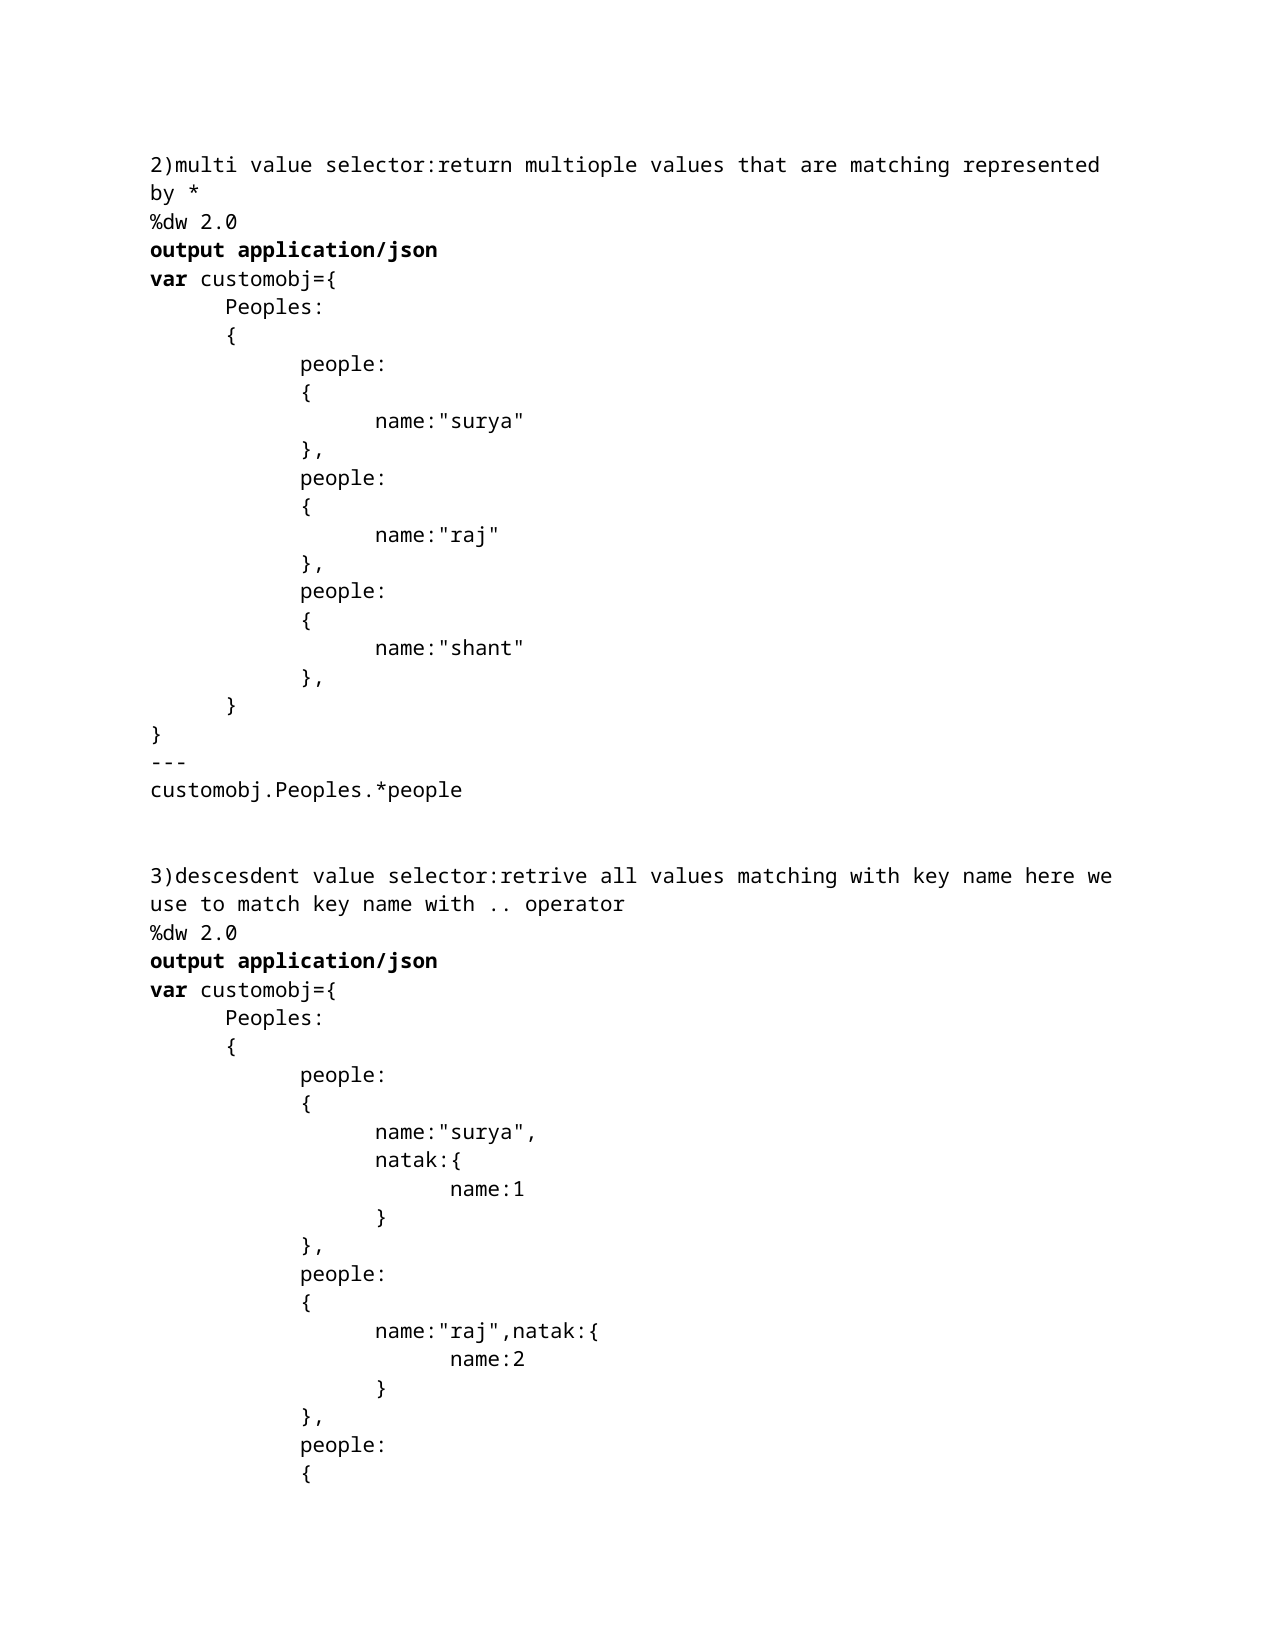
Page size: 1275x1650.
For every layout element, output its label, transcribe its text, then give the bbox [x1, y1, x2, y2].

text Peoples: [150, 1003, 1125, 1032]
text { [150, 1458, 1125, 1487]
text name:"raj",natak:{ [150, 1316, 1125, 1344]
text { [150, 491, 1125, 520]
text { [150, 321, 1125, 349]
text { [150, 377, 1125, 406]
text people: [150, 1259, 1125, 1287]
text people: [150, 349, 1125, 377]
text 2)multi value selector:return multiople values that are matching represented by * [150, 150, 1125, 207]
text { [150, 605, 1125, 633]
text { [150, 1287, 1125, 1316]
text }, [150, 662, 1125, 690]
text output application/json [150, 946, 1125, 975]
text %dw 2.0 [150, 918, 1125, 946]
text customobj.Peoples.*people [150, 776, 1125, 804]
text var customobj={ [150, 264, 1125, 292]
text }, [150, 1401, 1125, 1430]
text }, [150, 548, 1125, 577]
text %dw 2.0 [150, 207, 1125, 235]
text people: [150, 1060, 1125, 1088]
text name:"surya" [150, 406, 1125, 434]
text --- [150, 747, 1125, 776]
text people: [150, 577, 1125, 605]
text output application/json [150, 235, 1125, 264]
text natak:{ [150, 1145, 1125, 1174]
text } [150, 1373, 1125, 1401]
text } [150, 719, 1125, 747]
text var customobj={ [150, 975, 1125, 1003]
text } [150, 690, 1125, 719]
text { [150, 1032, 1125, 1060]
text 3)descesdent value selector:retrive all values matching with key name here we use to match key name with .. operator [150, 861, 1125, 918]
text people: [150, 463, 1125, 491]
text people: [150, 1430, 1125, 1458]
text name:"raj" [150, 520, 1125, 548]
text } [150, 1202, 1125, 1231]
text name:"shant" [150, 633, 1125, 662]
text { [150, 1088, 1125, 1117]
text }, [150, 1231, 1125, 1259]
text }, [150, 434, 1125, 463]
text name:1 [150, 1174, 1125, 1202]
text Peoples: [150, 292, 1125, 321]
text name:"surya", [150, 1117, 1125, 1145]
text name:2 [150, 1344, 1125, 1373]
